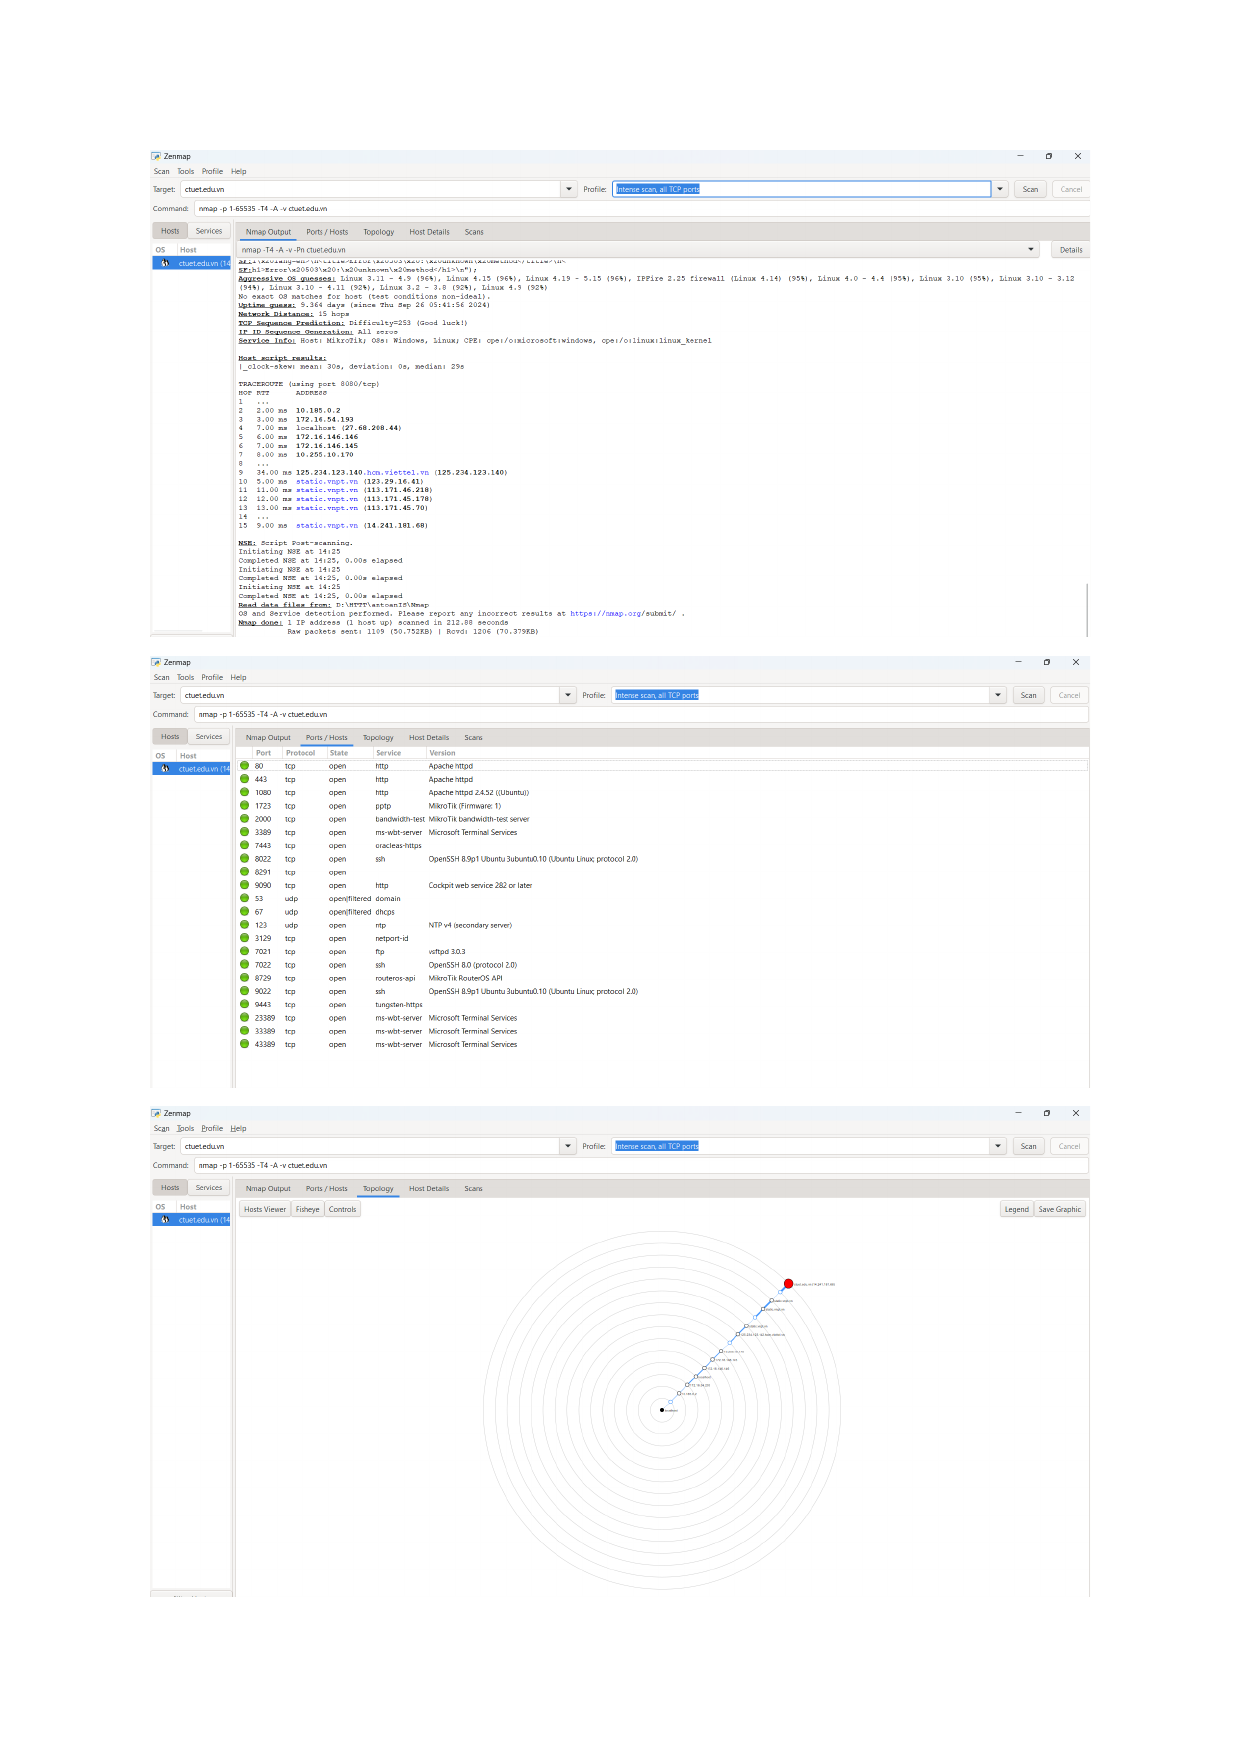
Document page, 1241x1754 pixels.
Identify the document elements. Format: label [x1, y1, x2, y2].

picture [150, 1106, 1091, 1597]
picture [150, 656, 1091, 1088]
picture [150, 150, 1091, 637]
